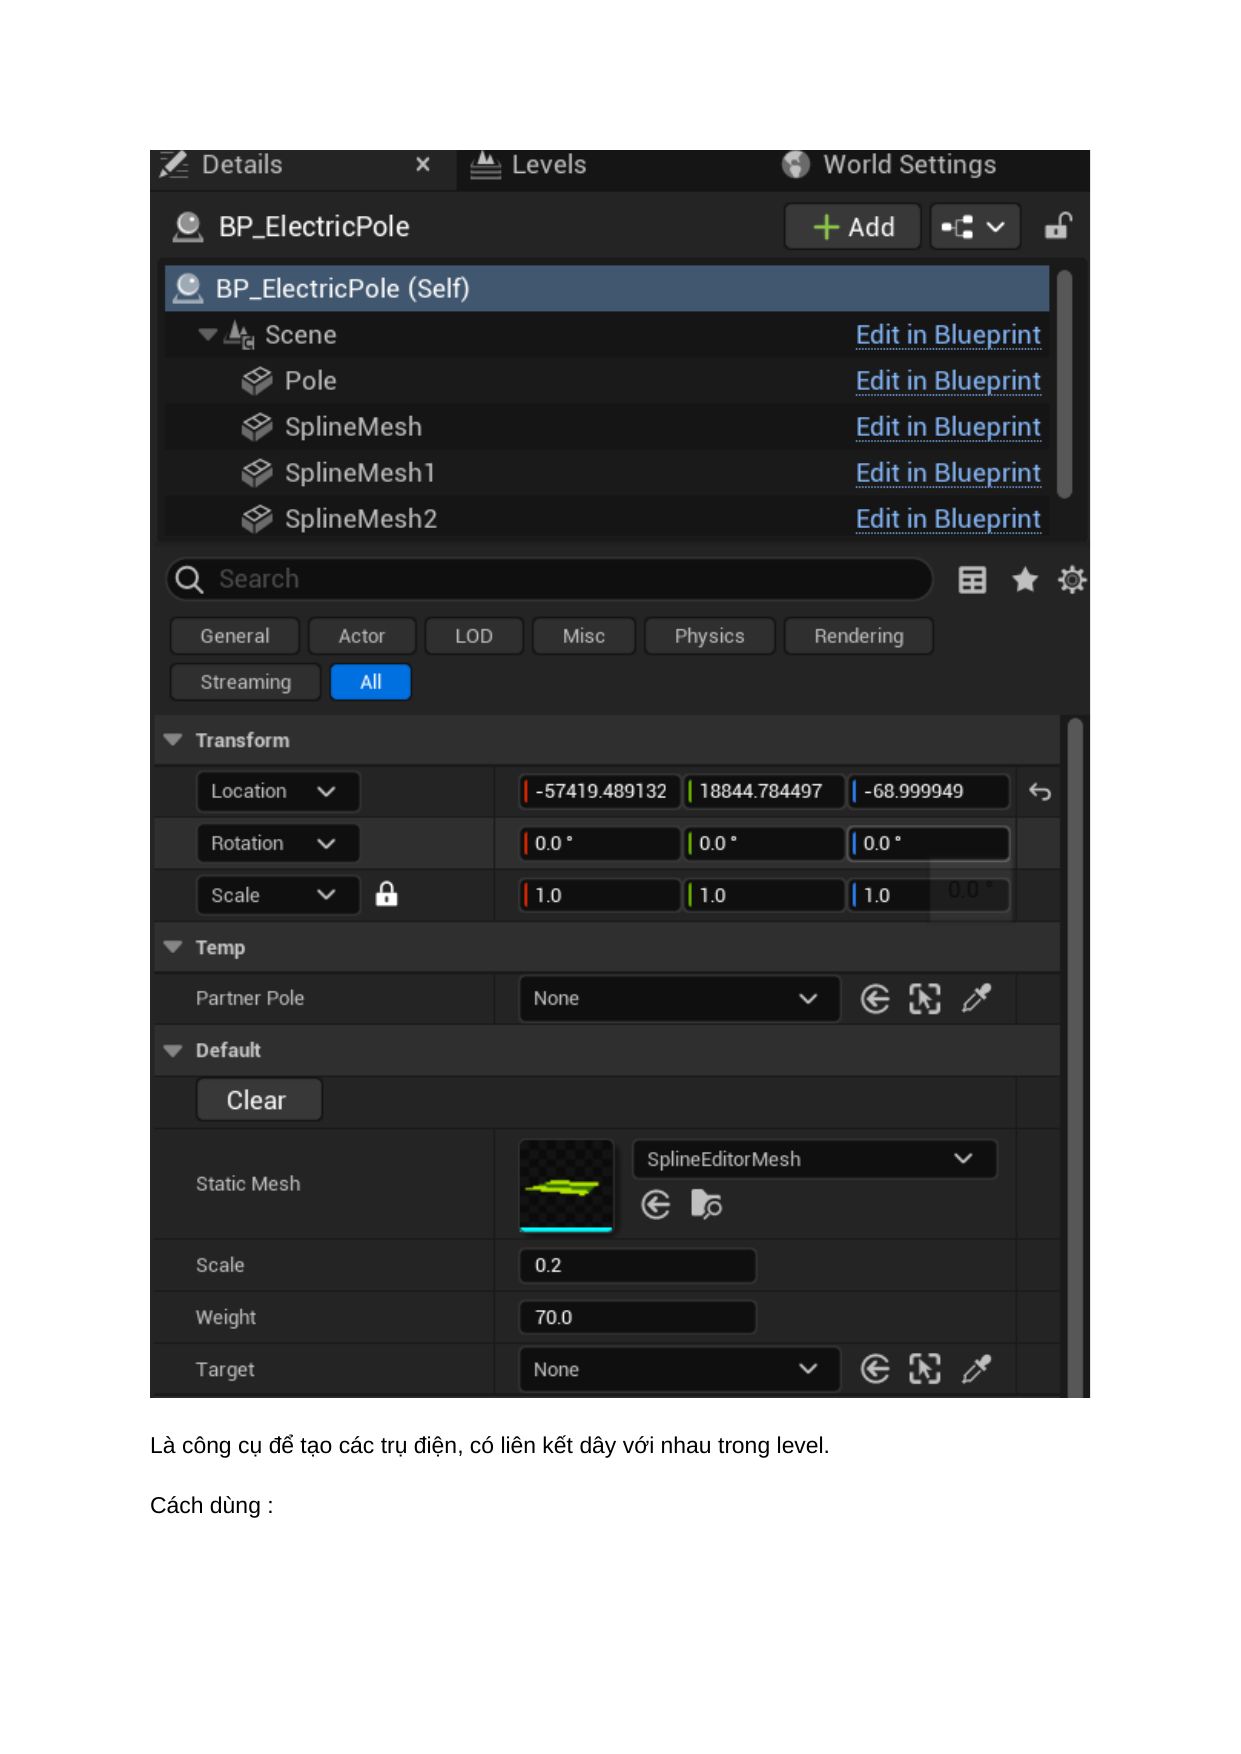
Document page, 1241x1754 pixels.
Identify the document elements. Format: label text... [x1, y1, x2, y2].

text Cách dùng : [150, 1492, 1090, 1519]
picture [150, 150, 1091, 1398]
text Là công cụ để tạo các trụ điện, có liên kết dây với nhau trong level. [150, 1432, 1090, 1458]
